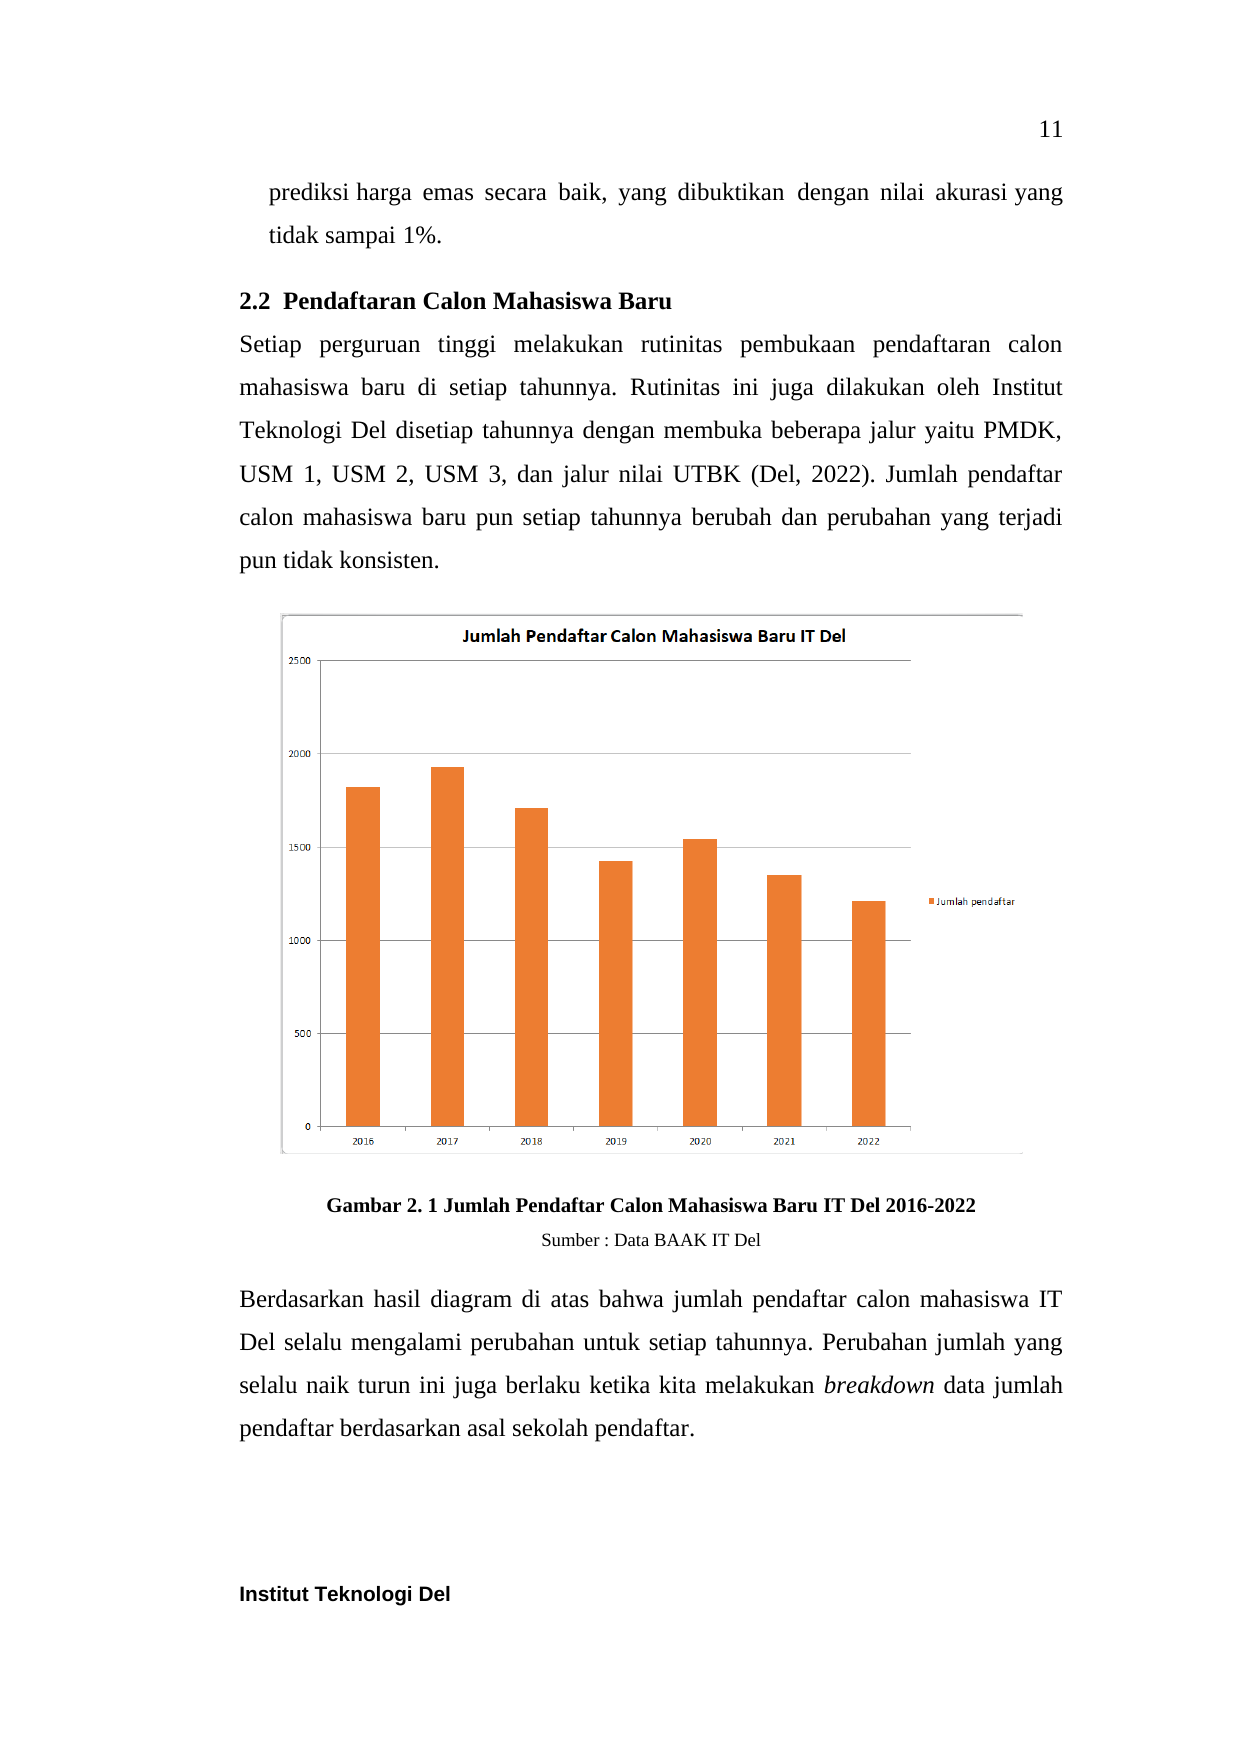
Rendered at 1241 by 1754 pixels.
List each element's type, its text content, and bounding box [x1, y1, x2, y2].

picture [280, 613, 1023, 1154]
text Sumber : Data BAAK IT Del [239, 1229, 1063, 1250]
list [231, 177, 1063, 249]
text Setiap perguruan tinggi melakukan rutinitas pembukaan pendaftaran calon mahasiswa baru di setiap tahunnya. Rutinitas ini juga dilakukan oleh Institut Teknologi Del disetiap tahunnya dengan membuka beberapa jalur yaitu PMDK, USM 1, USM 2, USM 3, dan jalur nilai UTBK (Del, 2022). Jumlah pendaftar calon mahasiswa baru pun setiap tahunnya berubah dan perubahan yang terjadi pun tidak konsisten. [239, 329, 1063, 574]
text Gambar 2. 1 Jumlah Pendaftar Calon Mahasiswa Baru IT Del 2016-2022 [239, 1193, 1063, 1217]
subtitle 2.2 Pendaftaran Calon Mahasiswa Baru [239, 286, 1063, 315]
text Berdasarkan hasil diagram di atas bahwa jumlah pendaftar calon mahasiswa IT Del selalu mengalami perubahan untuk setiap tahunnya. Perubahan jumlah yang selalu naik turun ini juga berlaku ketika kita melakukan breakdown data jumlah pendaftar berdasarkan asal sekolah pendaftar. [239, 1284, 1063, 1442]
